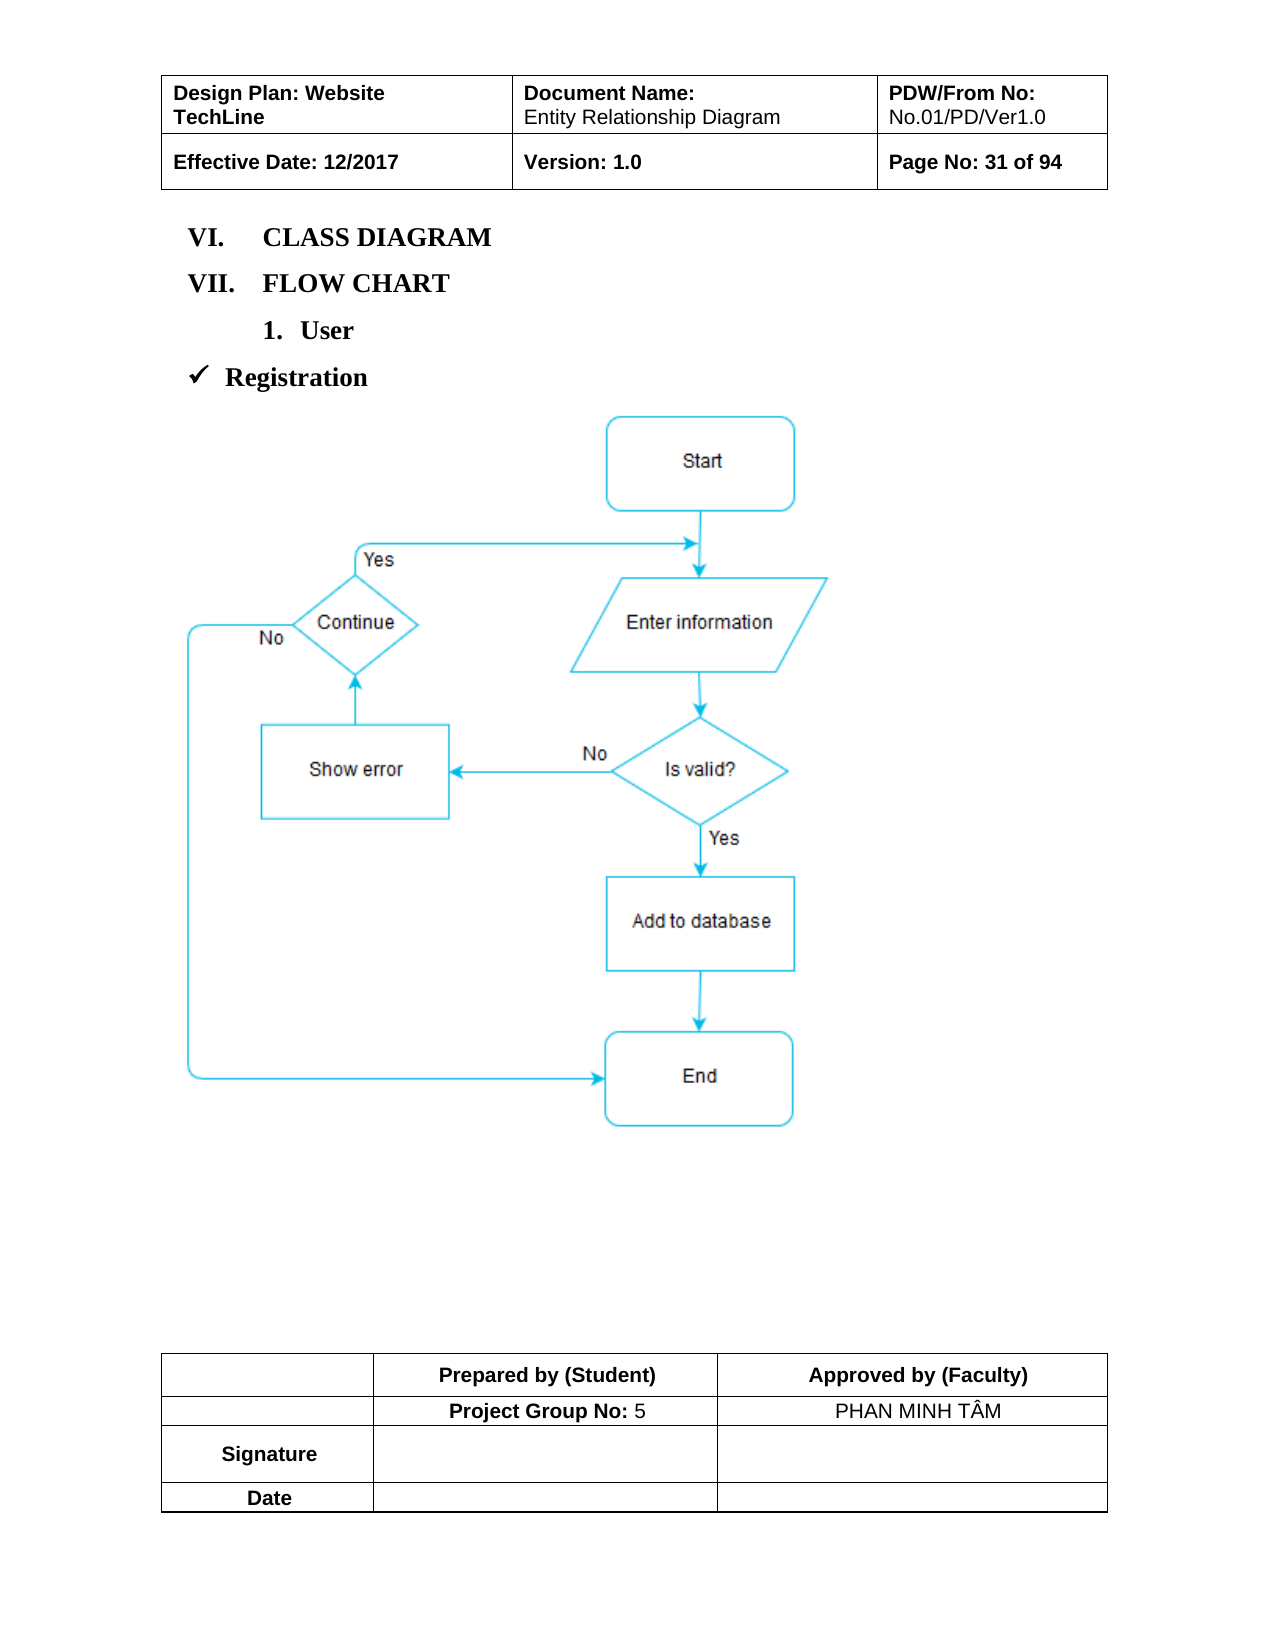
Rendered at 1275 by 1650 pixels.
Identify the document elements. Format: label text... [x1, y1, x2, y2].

picture [150, 407, 1011, 1144]
list User [262, 314, 1125, 345]
list Registration [187, 361, 1125, 392]
list CLASS DIAGRAM [187, 221, 1125, 252]
list FLOW CHART [187, 268, 1125, 299]
